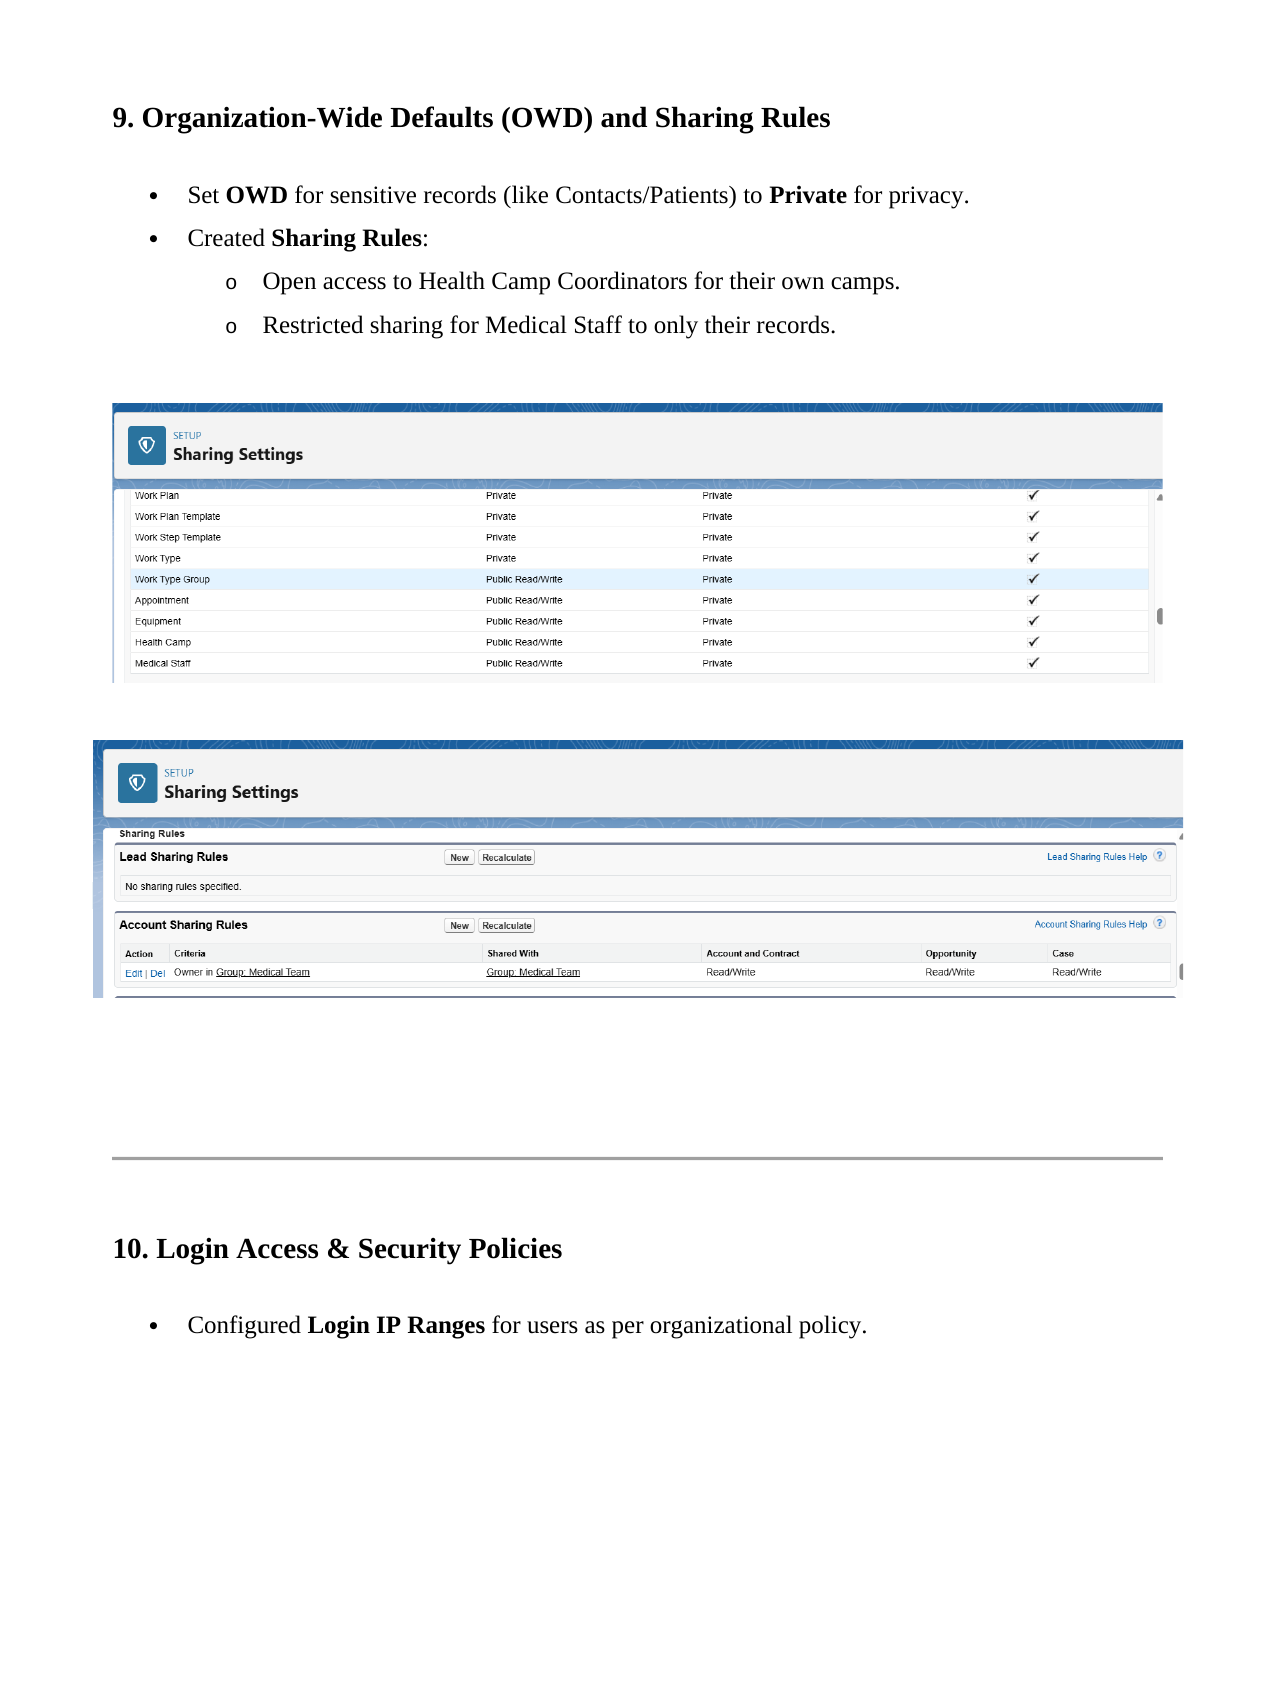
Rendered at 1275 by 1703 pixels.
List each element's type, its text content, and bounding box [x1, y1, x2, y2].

list Created Sharing Rules: [150, 223, 1163, 252]
list Set OWD for sensitive records (like Contacts/Patients) to Private for privacy. [150, 180, 1163, 209]
list Restricted sharing for Medical Staff to only their records. [225, 311, 1163, 340]
picture [112, 403, 1163, 683]
text 9. Organization-Wide Defaults (OWD) and Sharing Rules [112, 100, 1163, 134]
list Configured Login IP Ranges for users as per organizational policy. [150, 1310, 1163, 1339]
text 10. Login Access & Security Policies [112, 1231, 1163, 1264]
list Open access to Health Camp Coordinators for their own camps. [225, 266, 1163, 296]
picture [92, 740, 1184, 998]
